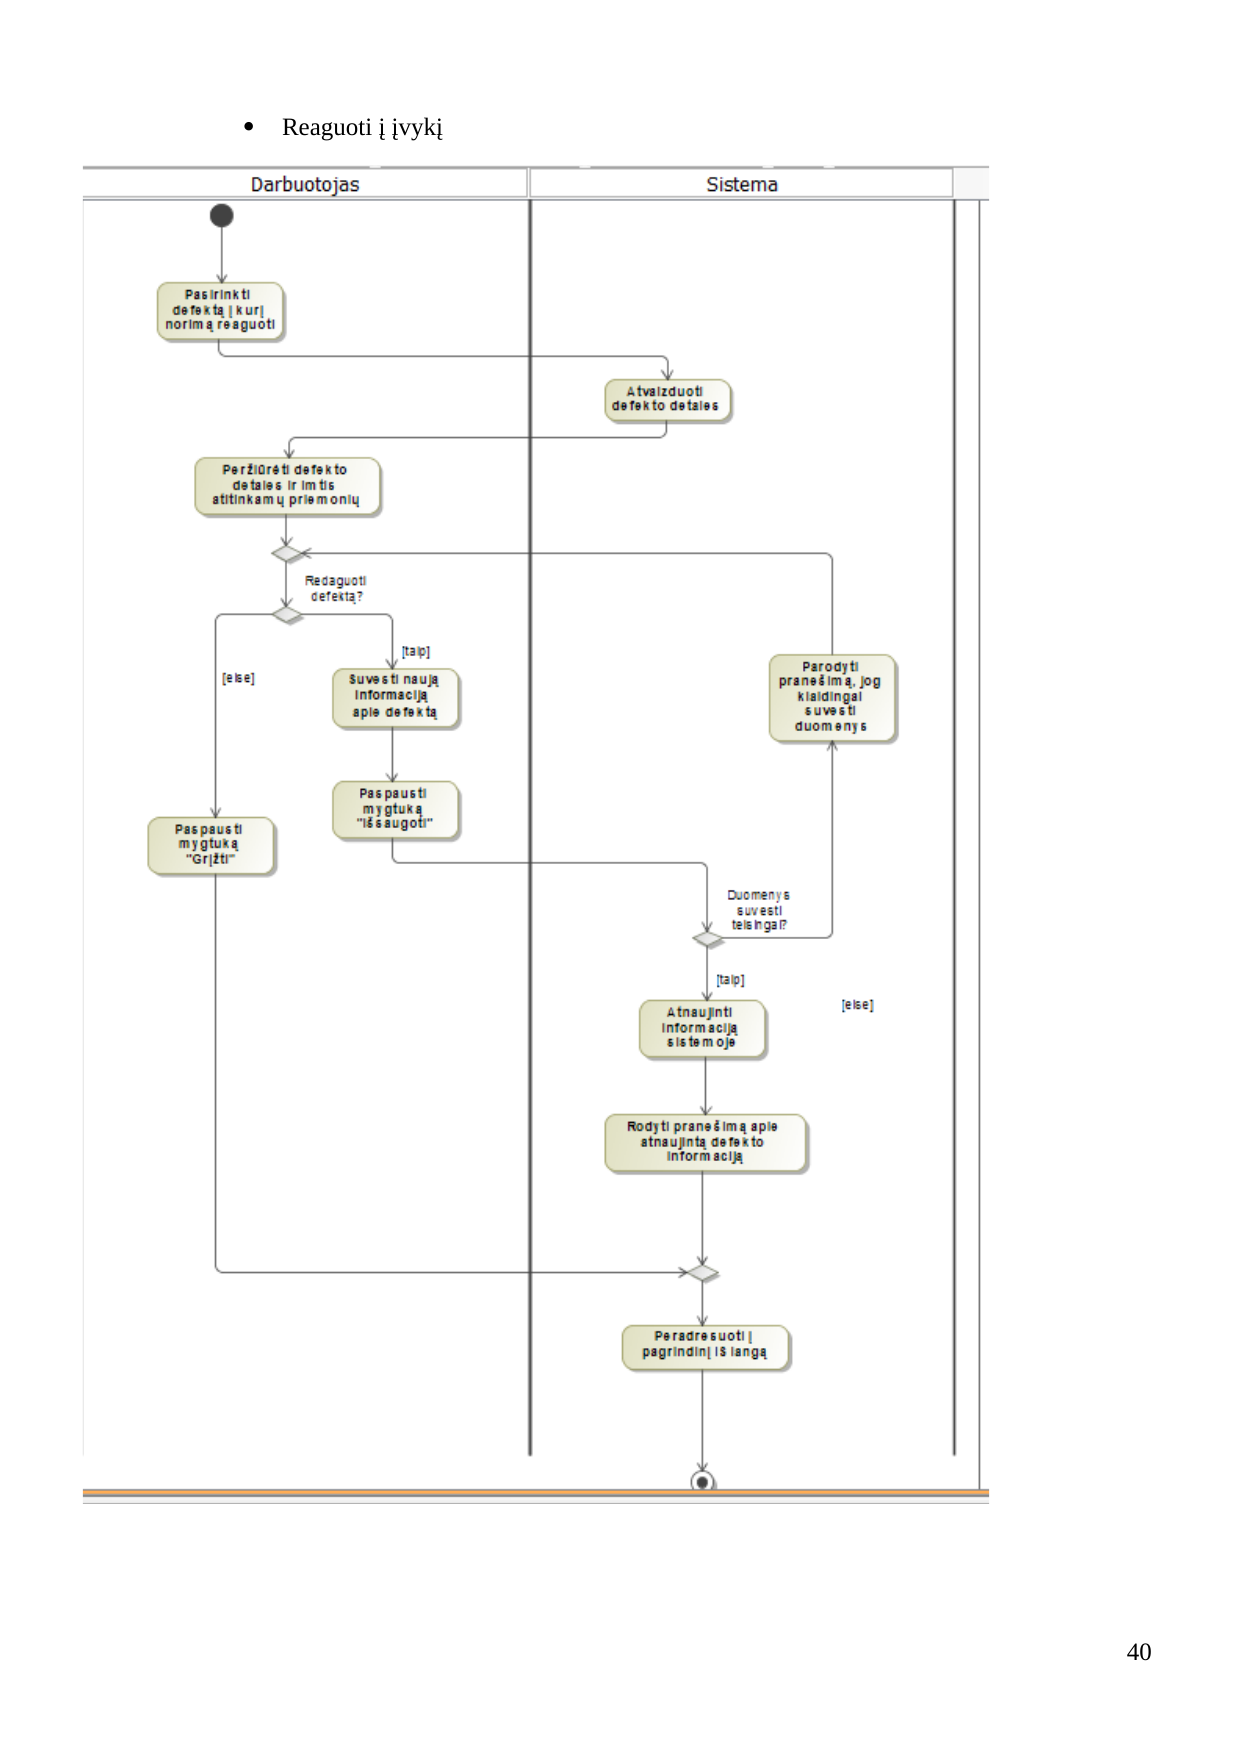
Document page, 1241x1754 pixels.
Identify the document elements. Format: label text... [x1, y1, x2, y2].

list Reaguoti į įvykį [244, 112, 1152, 141]
picture [82, 165, 989, 1503]
